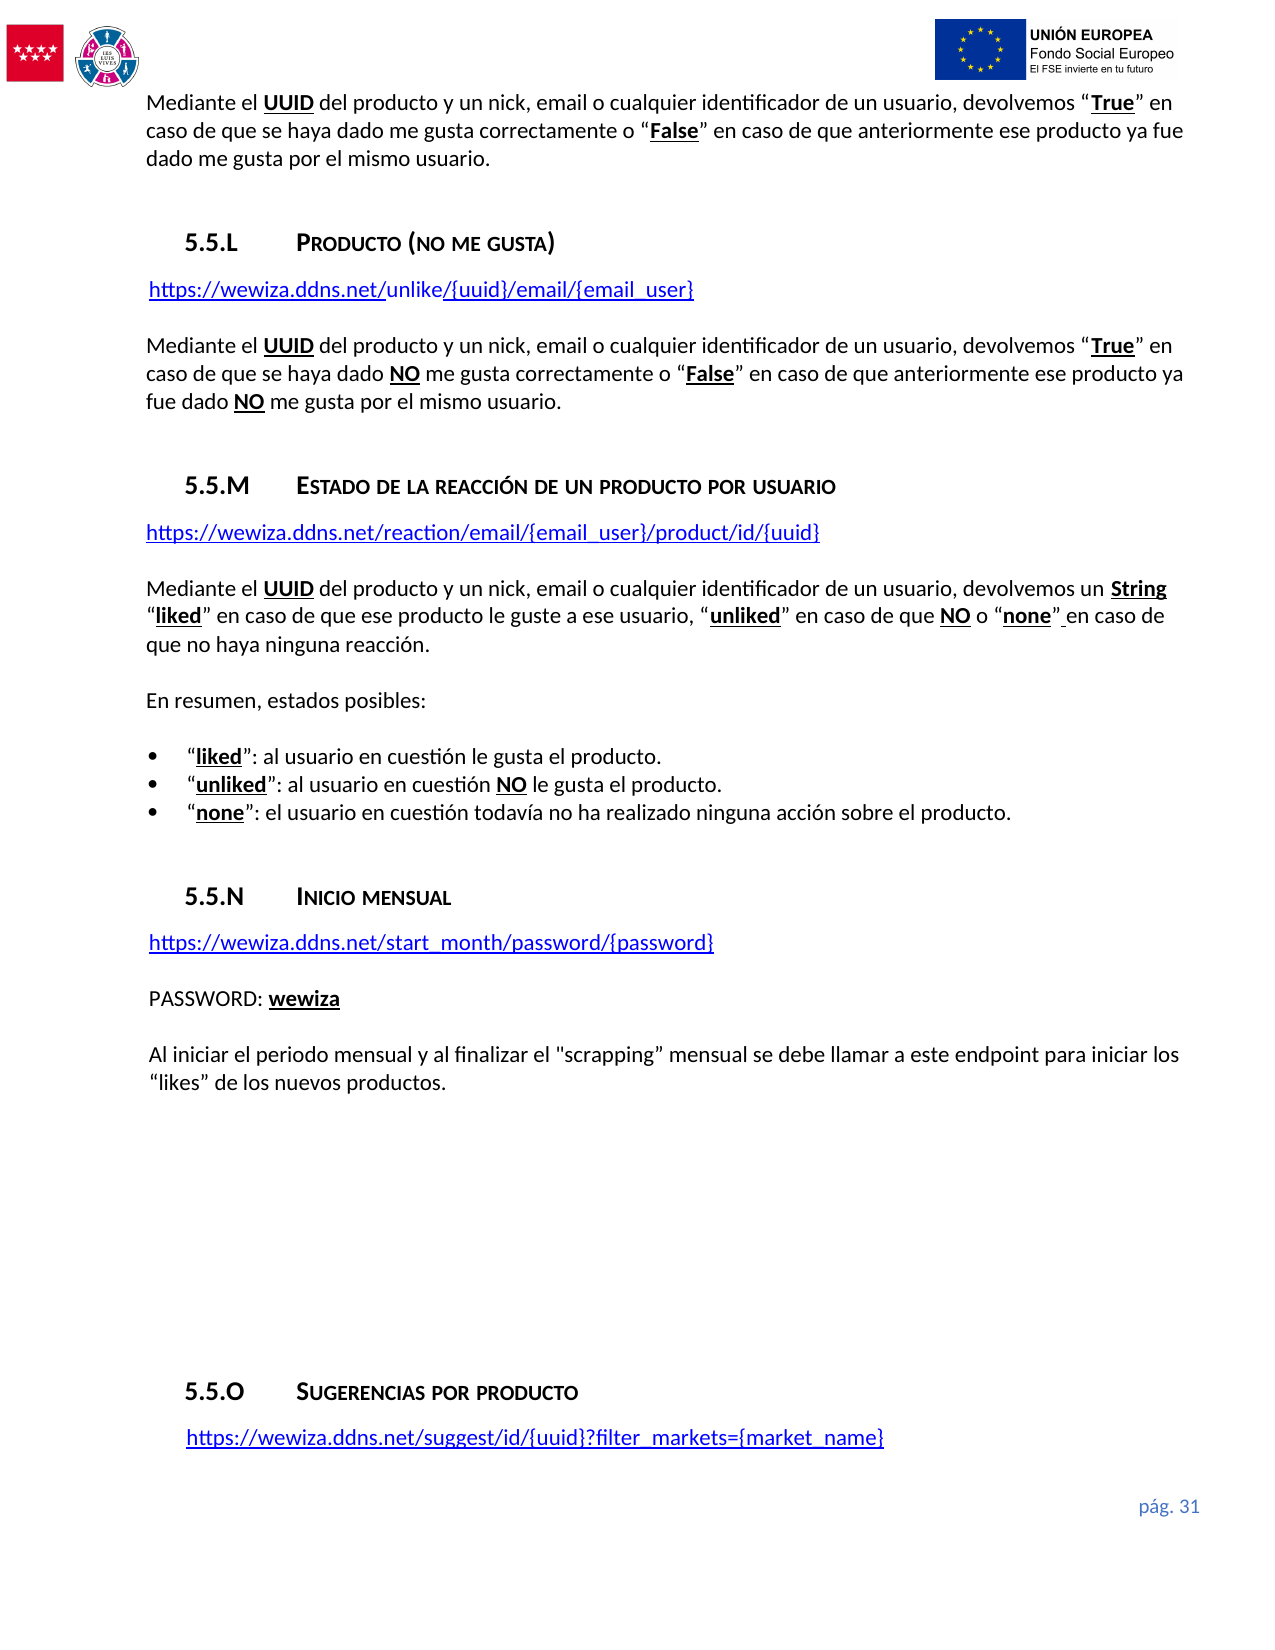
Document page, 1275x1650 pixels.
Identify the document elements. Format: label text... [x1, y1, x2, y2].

text En resumen, estados posibles: [146, 686, 1200, 714]
text PASSWORD: wewiza [75, 984, 1200, 1012]
text Sugerencias por producto [184, 1374, 1200, 1407]
text https://wewiza.ddns.net/start_month/password/{password} [75, 928, 1200, 956]
text Estado de la reacción de un producto por usuario [184, 468, 1200, 501]
text https://wewiza.ddns.net/reaction/email/{email_user}/product/id/{uuid} [75, 518, 1200, 546]
picture [935, 19, 1178, 75]
list “unliked”: al usuario en cuestión NO le gusta el producto. [149, 770, 1200, 798]
picture [75, 24, 139, 89]
text Mediante el UUID del producto y un nick, email o cualquier identificador de un usuario, devolvemos un String “liked” en caso de que ese producto le guste a ese usuario, “unliked” en caso de que NO o “none” en caso de que no haya ninguna reacción. [146, 574, 1200, 658]
text Producto (no me gusta) [184, 226, 1200, 258]
text https://wewiza.ddns.net/unlike/{uuid}/email/{email_user} [75, 275, 1200, 303]
picture [0, 18, 70, 88]
text Mediante el UUID del producto y un nick, email o cualquier identificador de un usuario, devolvemos “True” en caso de que se haya dado me gusta correctamente o “False” en caso de que anteriormente ese producto ya fue dado me gusta por el mismo usuario. [146, 75, 1200, 172]
list “liked”: al usuario en cuestión le gusta el producto. [149, 742, 1200, 770]
text Inicio mensual [184, 879, 1200, 912]
text Al iniciar el periodo mensual y al finalizar el "scrapping” mensual se debe llamar a este endpoint para iniciar los “likes” de los nuevos productos. [149, 1040, 1200, 1096]
list https://wewiza.ddns.net/suggest/id/{uuid}?filter_markets={market_name} [186, 1423, 1200, 1451]
list “none”: el usuario en cuestión todavía no ha realizado ninguna acción sobre el producto. [149, 798, 1200, 826]
text Mediante el UUID del producto y un nick, email o cualquier identificador de un usuario, devolvemos “True” en caso de que se haya dado NO me gusta correctamente o “False” en caso de que anteriormente ese producto ya fue dado NO me gusta por el mismo usuario. [146, 331, 1200, 415]
